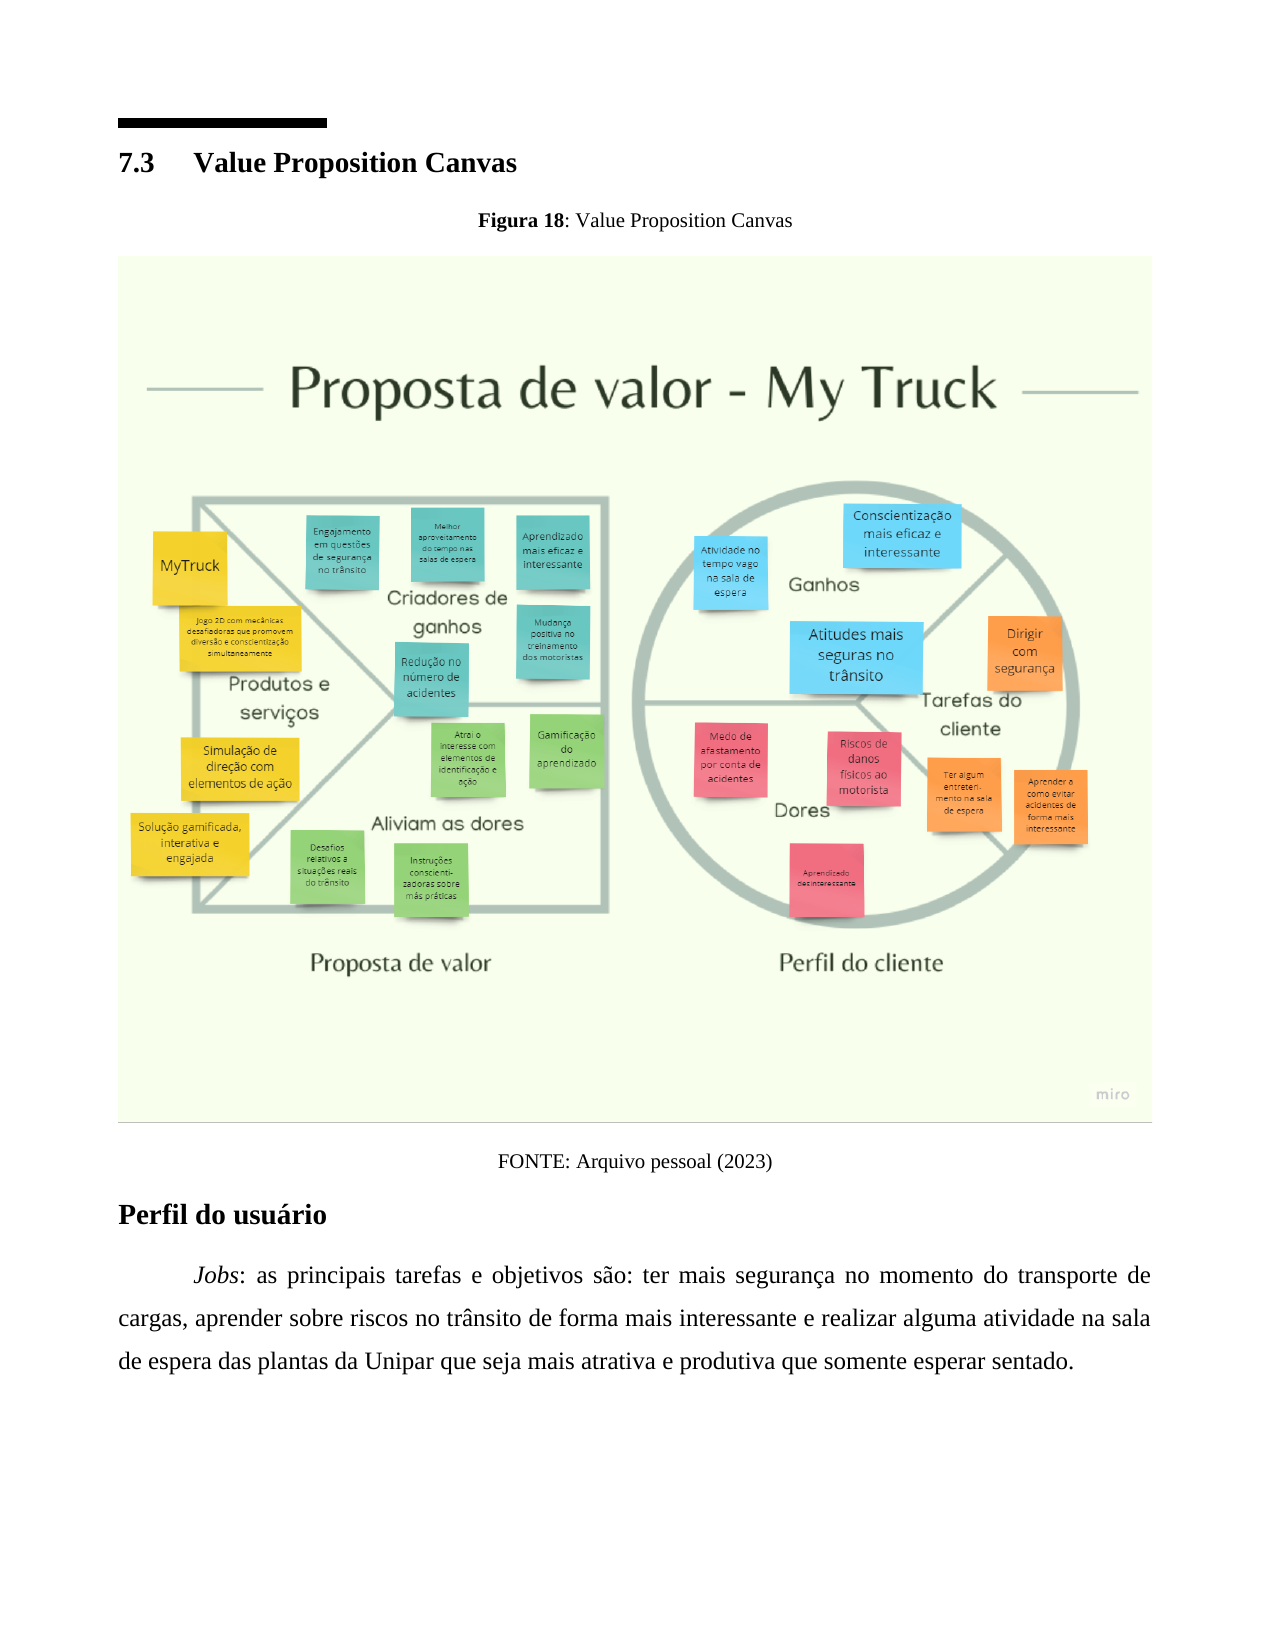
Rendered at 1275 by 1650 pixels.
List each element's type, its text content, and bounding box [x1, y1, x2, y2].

text FONTE: Arquivo pessoal (2023) [118, 1148, 1152, 1173]
list Value Proposition Canvas [118, 145, 1152, 178]
picture [118, 256, 1153, 1123]
text Jobs: as principais tarefas e objetivos são: ter mais segurança no momento do transporte de cargas, aprender sobre riscos no trânsito de forma mais interessante e realizar alguma atividade na sala de espera das plantas da Unipar que seja mais atrativa e produtiva que somente esperar sentado. [118, 1260, 1152, 1375]
text Perfil do usuário [118, 1197, 1152, 1231]
text Figura 18: Value Proposition Canvas [118, 208, 1152, 232]
